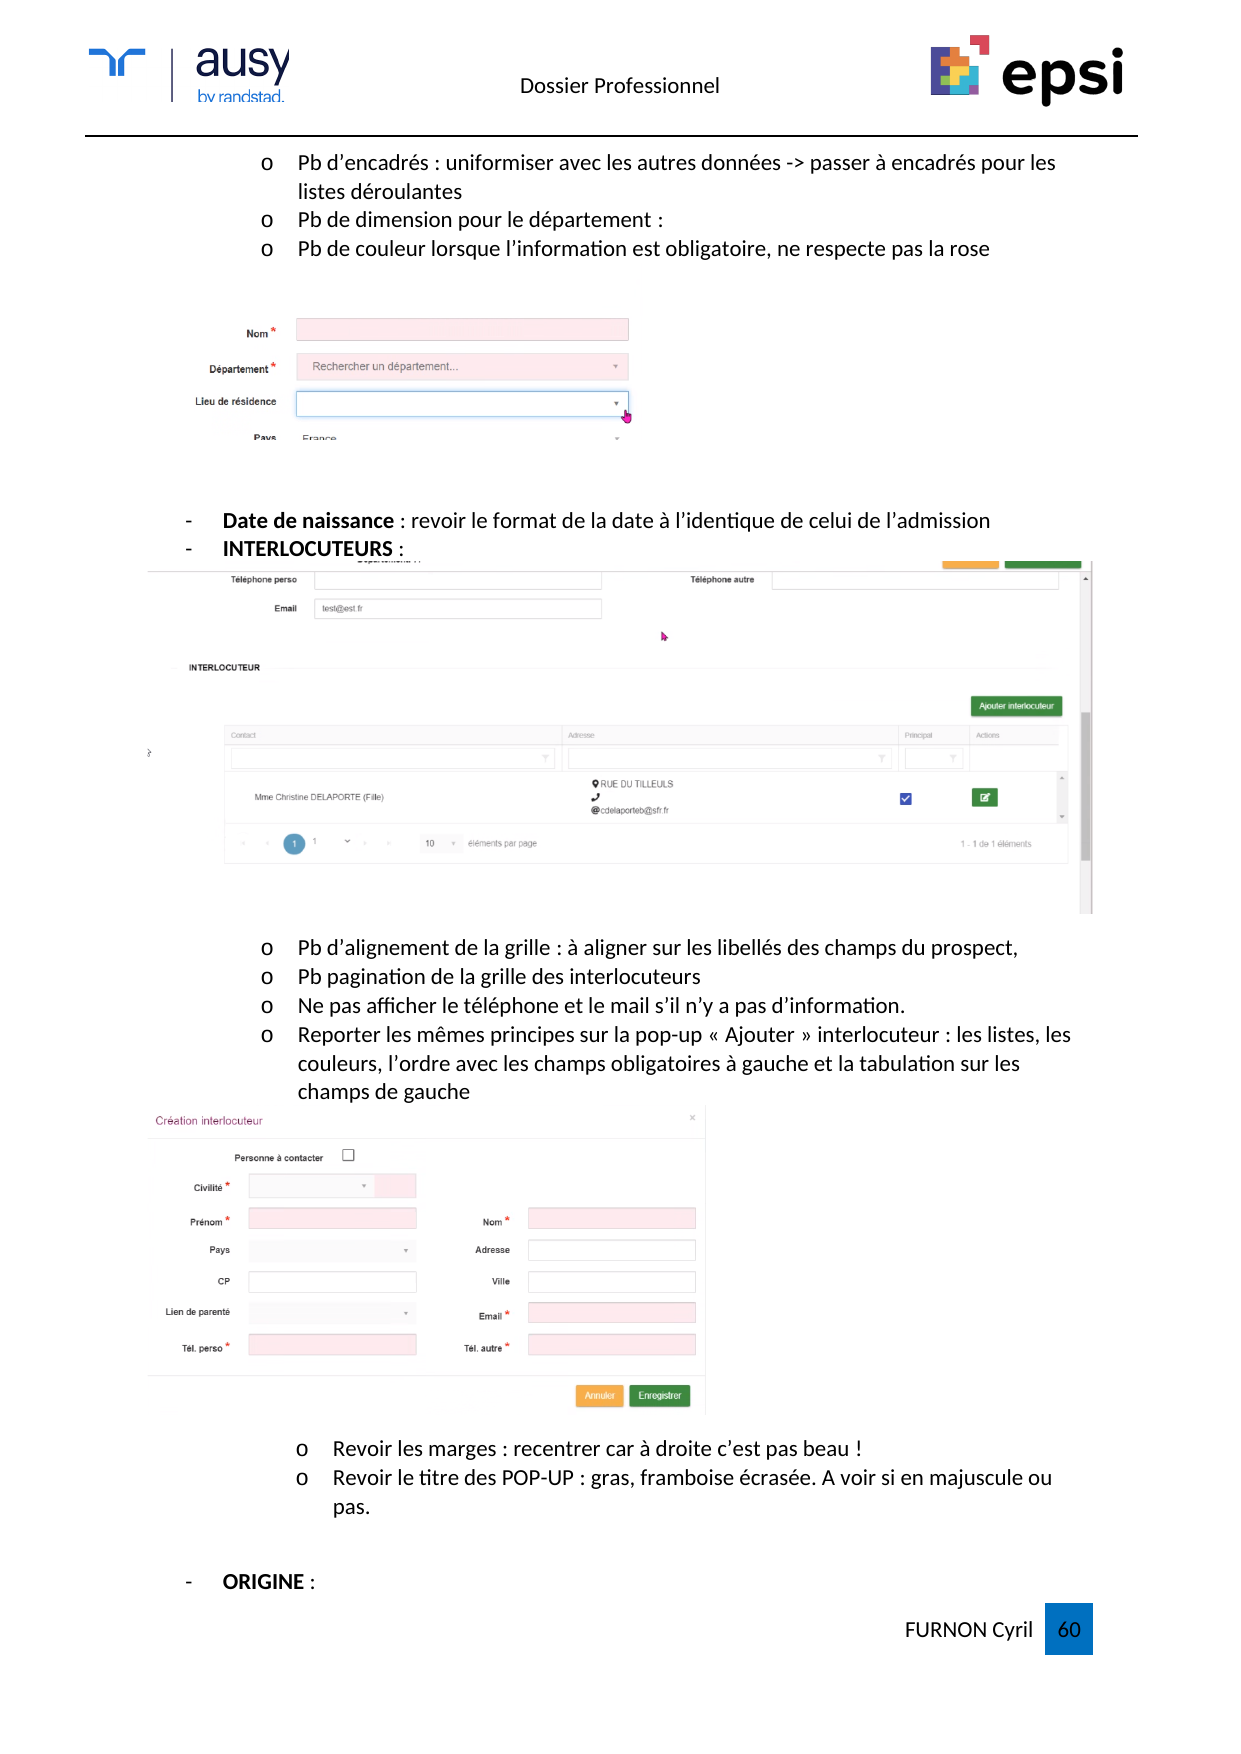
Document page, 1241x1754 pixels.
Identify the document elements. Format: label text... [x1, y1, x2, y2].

list ORIGINE : [185, 1567, 1093, 1595]
list Pb pagination de la grille des interlocuteurs [260, 962, 1093, 991]
list Pb de couleur lorsque l’information est obligatoire, ne respecte pas la rose [260, 234, 1093, 263]
list Pb d’alignement de la grille : à aligner sur les libellés des champs du prospect, [260, 933, 1093, 962]
list Date de naissance : revoir le format de la date à l’identique de celui de l’admission [185, 506, 1093, 534]
list Revoir le titre des POP-UP : gras, framboise écrasée. A voir si en majuscule ou pas. [295, 1463, 1093, 1520]
list Pb d’encadrés : uniformiser avec les autres données -> passer à encadrés pour les listes déroulantes [260, 148, 1093, 205]
picture [147, 263, 651, 440]
list Pb de dimension pour le département : [260, 205, 1093, 234]
list INTERLOCUTEURS : [185, 534, 1093, 561]
picture [147, 1105, 706, 1415]
list Reporter les mêmes principes sur la pop-up « Ajouter » interlocuteur : les listes, les couleurs, l’ordre avec les champs obligatoires à gauche et la tabulation sur les champs de gauche [260, 1020, 1093, 1105]
picture [88, 48, 289, 102]
list Ne pas afficher le téléphone et le mail s’il n’y a pas d’information. [260, 991, 1093, 1020]
picture [147, 561, 1093, 914]
list Revoir les marges : recentrer car à droite c’est pas beau ! [295, 1434, 1093, 1463]
